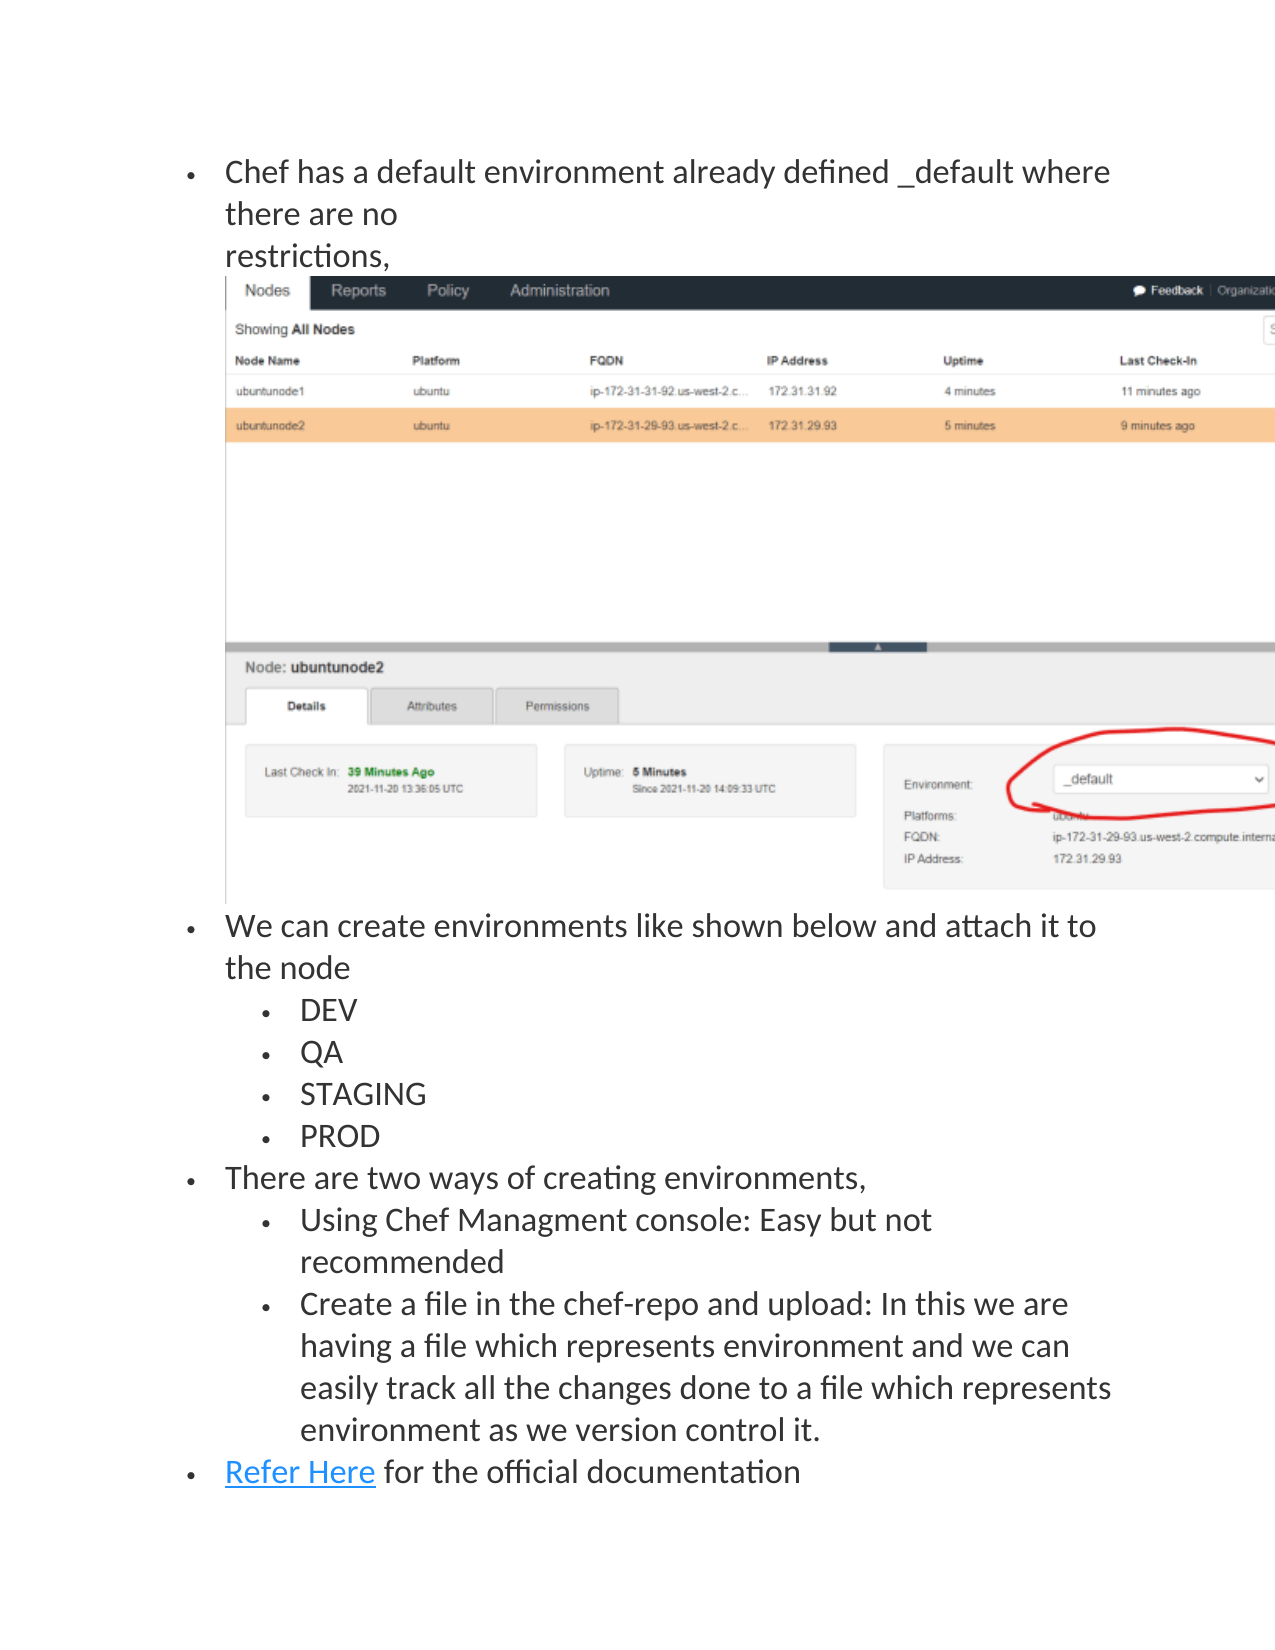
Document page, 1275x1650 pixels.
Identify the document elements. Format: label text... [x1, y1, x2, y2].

list There are two ways of creating environments, [187, 1156, 1125, 1198]
list Using Chef Managment console: Easy but not recommended [262, 1198, 1125, 1282]
picture [225, 276, 1275, 904]
list QA [262, 1030, 1125, 1072]
list PROD [262, 1114, 1125, 1156]
list We can create environments like shown below and attach it to the node [187, 904, 1125, 988]
list Refer Here for the official documentation [187, 1450, 1125, 1492]
list DEV [262, 988, 1125, 1030]
list STAGING [262, 1072, 1125, 1114]
list Create a file in the chef-repo and upload: In this we are having a file which represents environment and we can easily track all the changes done to a file which represents environment as we version control it. [262, 1282, 1125, 1450]
